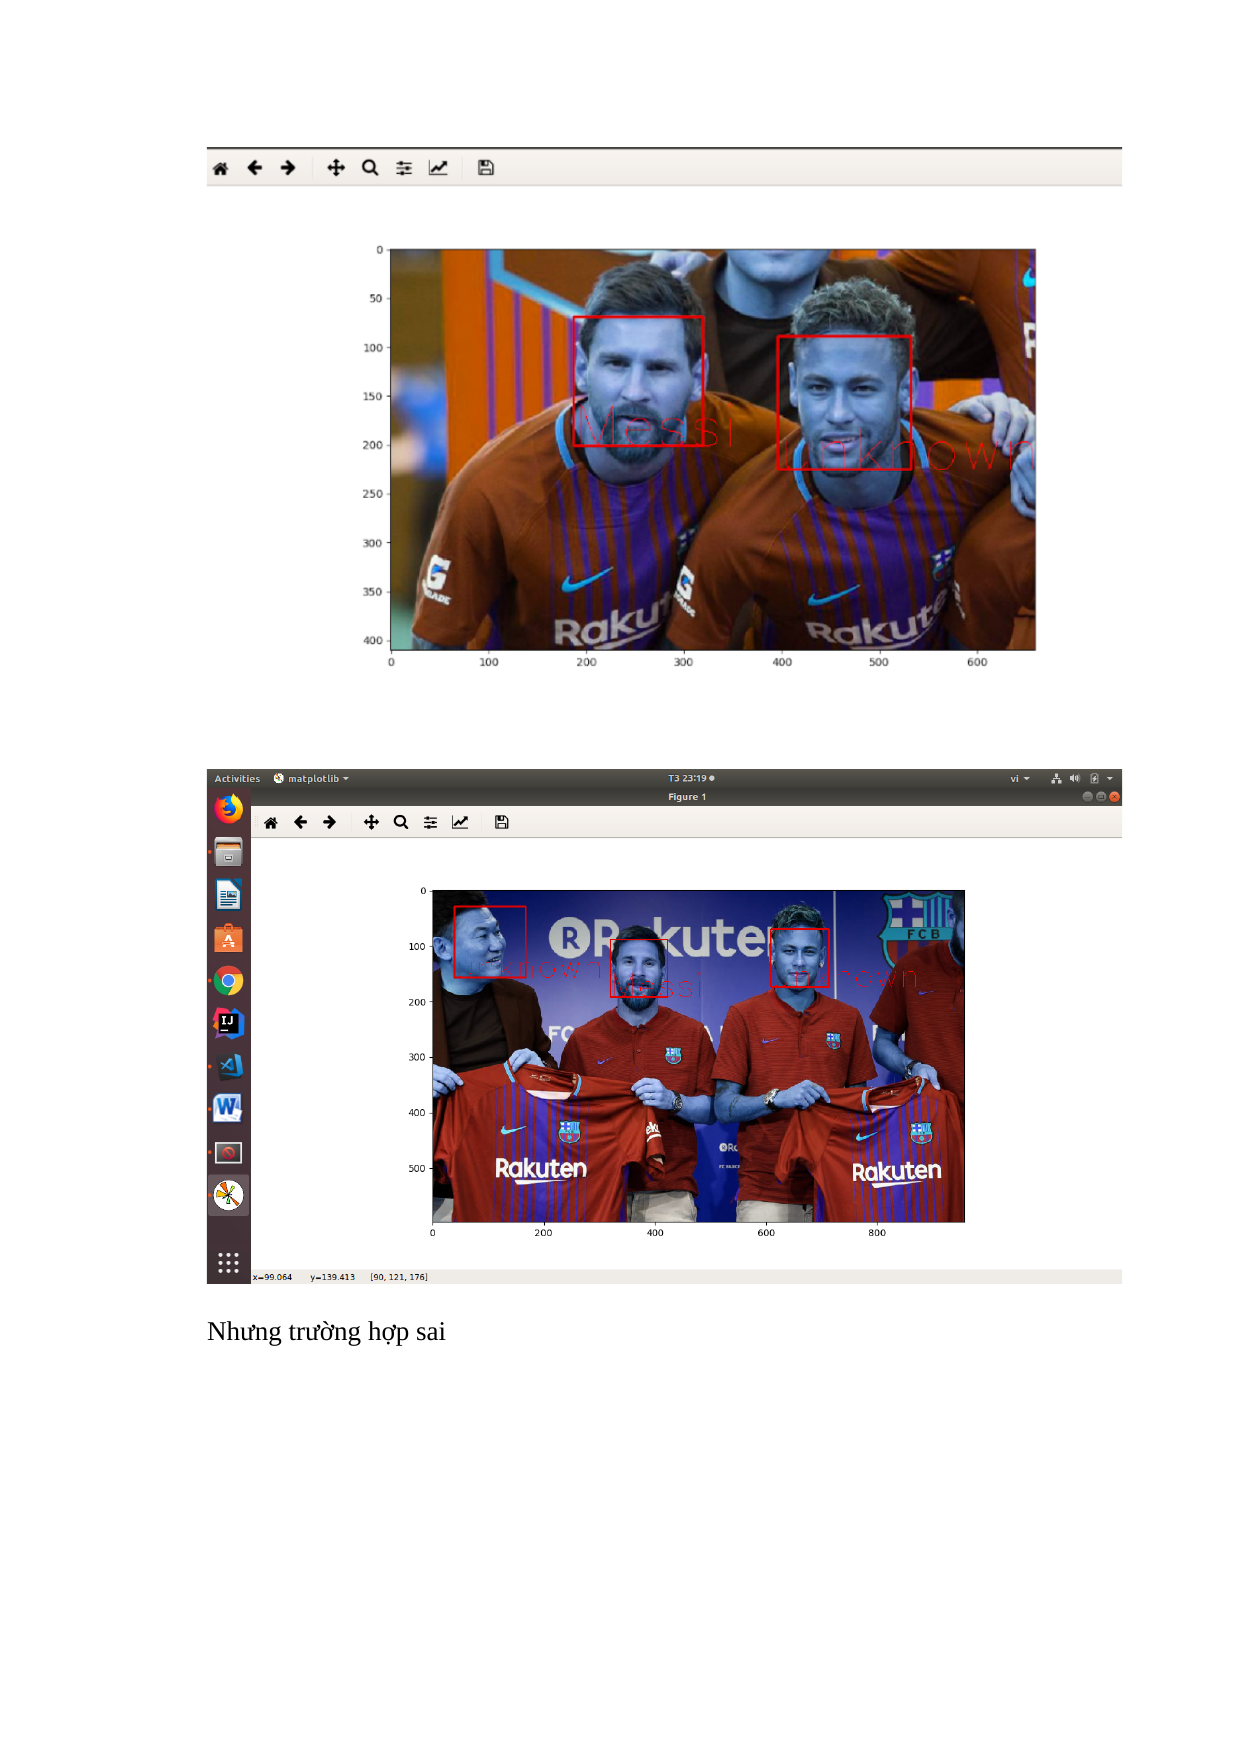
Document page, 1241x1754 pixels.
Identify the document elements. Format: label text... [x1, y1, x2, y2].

picture [206, 147, 1123, 697]
text Nhưng trường hợp sai [207, 1314, 1122, 1346]
picture [206, 769, 1123, 1284]
